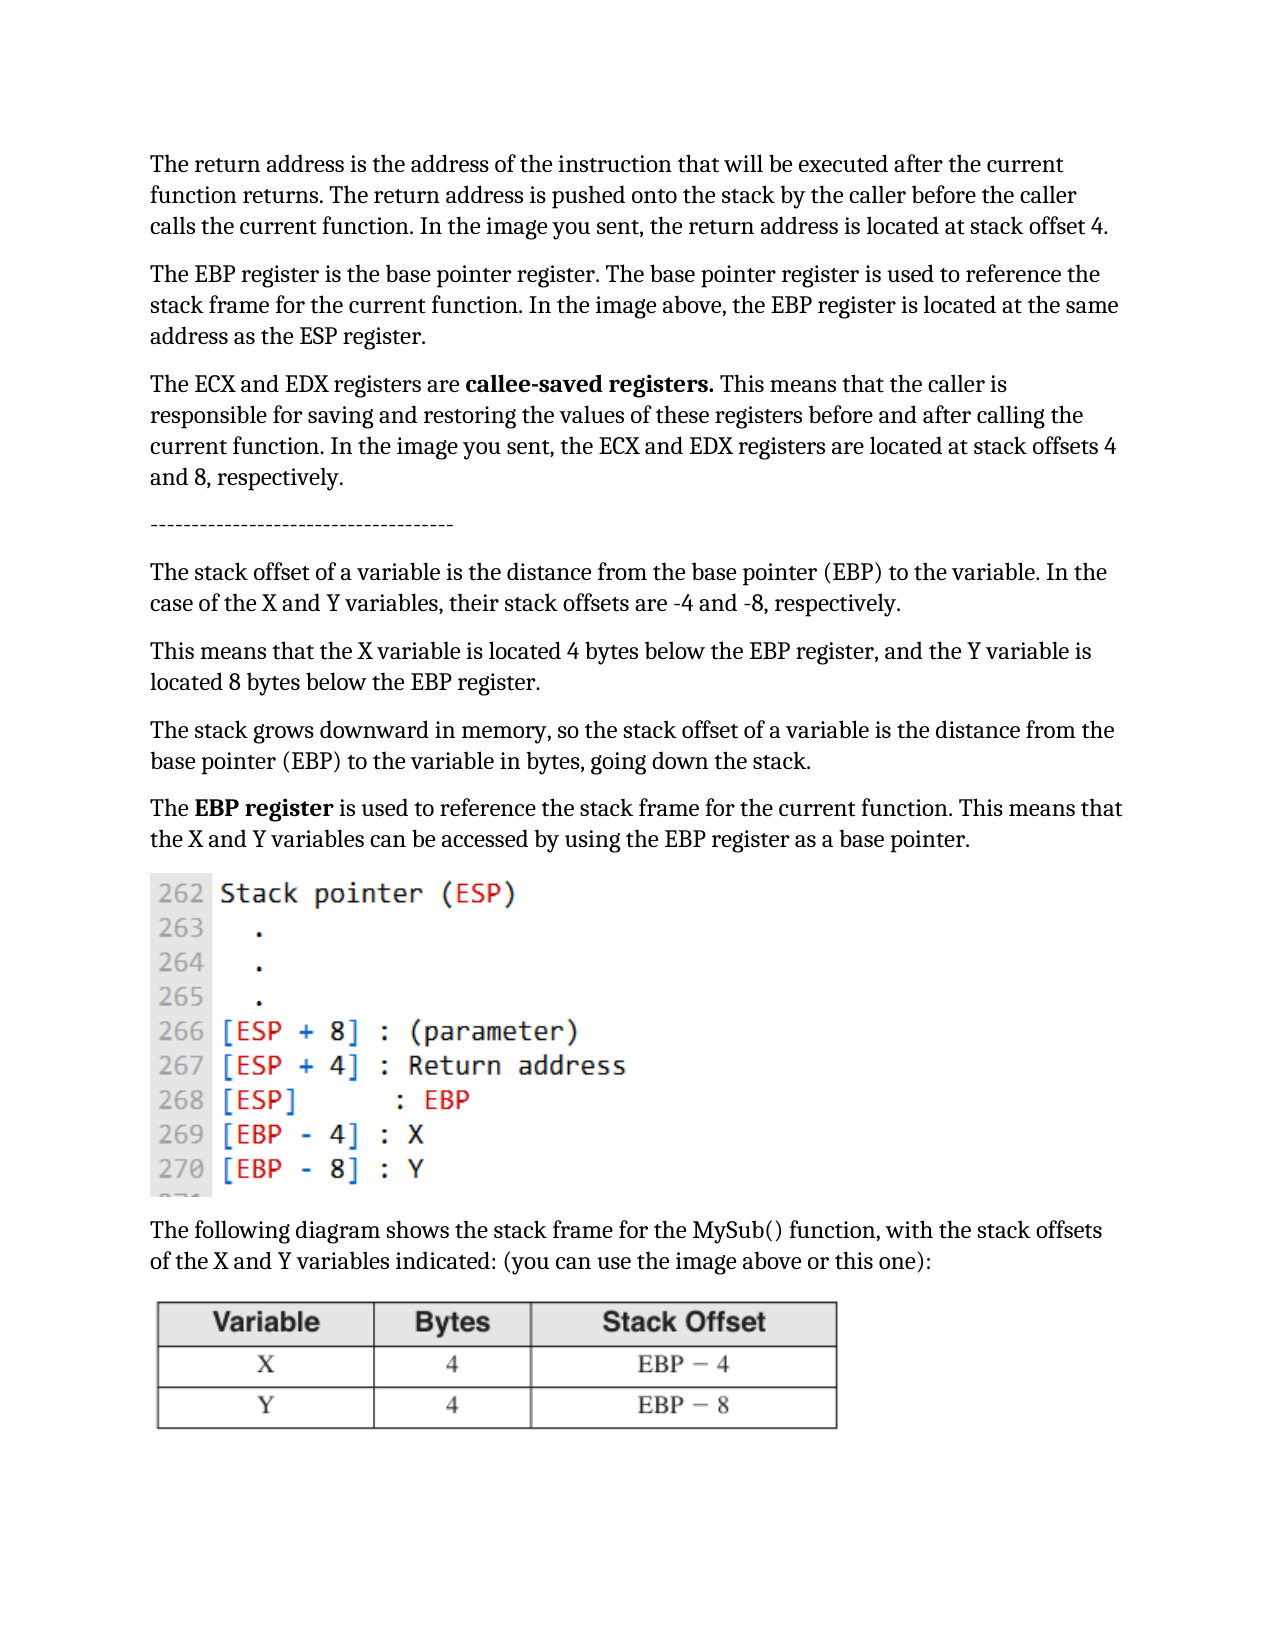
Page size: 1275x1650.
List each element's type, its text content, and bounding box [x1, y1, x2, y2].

text The return address is the address of the instruction that will be executed after the current function returns. The return address is pushed onto the stack by the caller before the caller calls the current function. In the image you sent, the return address is located at stack offset 4. [150, 150, 1125, 241]
text The ECX and EDX registers are callee-saved registers. This means that the caller is responsible for saving and restoring the values of these registers before and after calling the current function. In the image you sent, the ECX and EDX registers are located at stack offsets 4 and 8, respectively. [150, 369, 1125, 491]
text ------------------------------------- [150, 510, 1125, 539]
text The stack grows downward in memory, so the stack offset of a variable is the distance from the base pointer (EBP) to the variable in bytes, going down the stack. [150, 716, 1125, 775]
text This means that the X variable is located 4 bytes below the EBP register, and the Y variable is located 8 bytes below the EBP register. [150, 637, 1125, 697]
text The EBP register is the base pointer register. The base pointer register is used to reference the stack frame for the current function. In the image above, the EBP register is located at the same address as the ESP register. [150, 260, 1125, 351]
text The following diagram shows the stack frame for the MySub() function, with the stack offsets of the X and Y variables indicated: (you can use the image above or this one): [150, 1216, 1125, 1275]
picture [150, 1294, 844, 1437]
text The EBP register is used to reference the stack frame for the current function. This means that the X and Y variables can be accessed by using the EBP register as a base pointer. [150, 794, 1125, 854]
text The stack offset of a variable is the distance from the base pointer (EBP) to the variable. In the case of the X and Y variables, their stack offsets are -4 and -8, respectively. [150, 558, 1125, 618]
picture [150, 873, 675, 1197]
